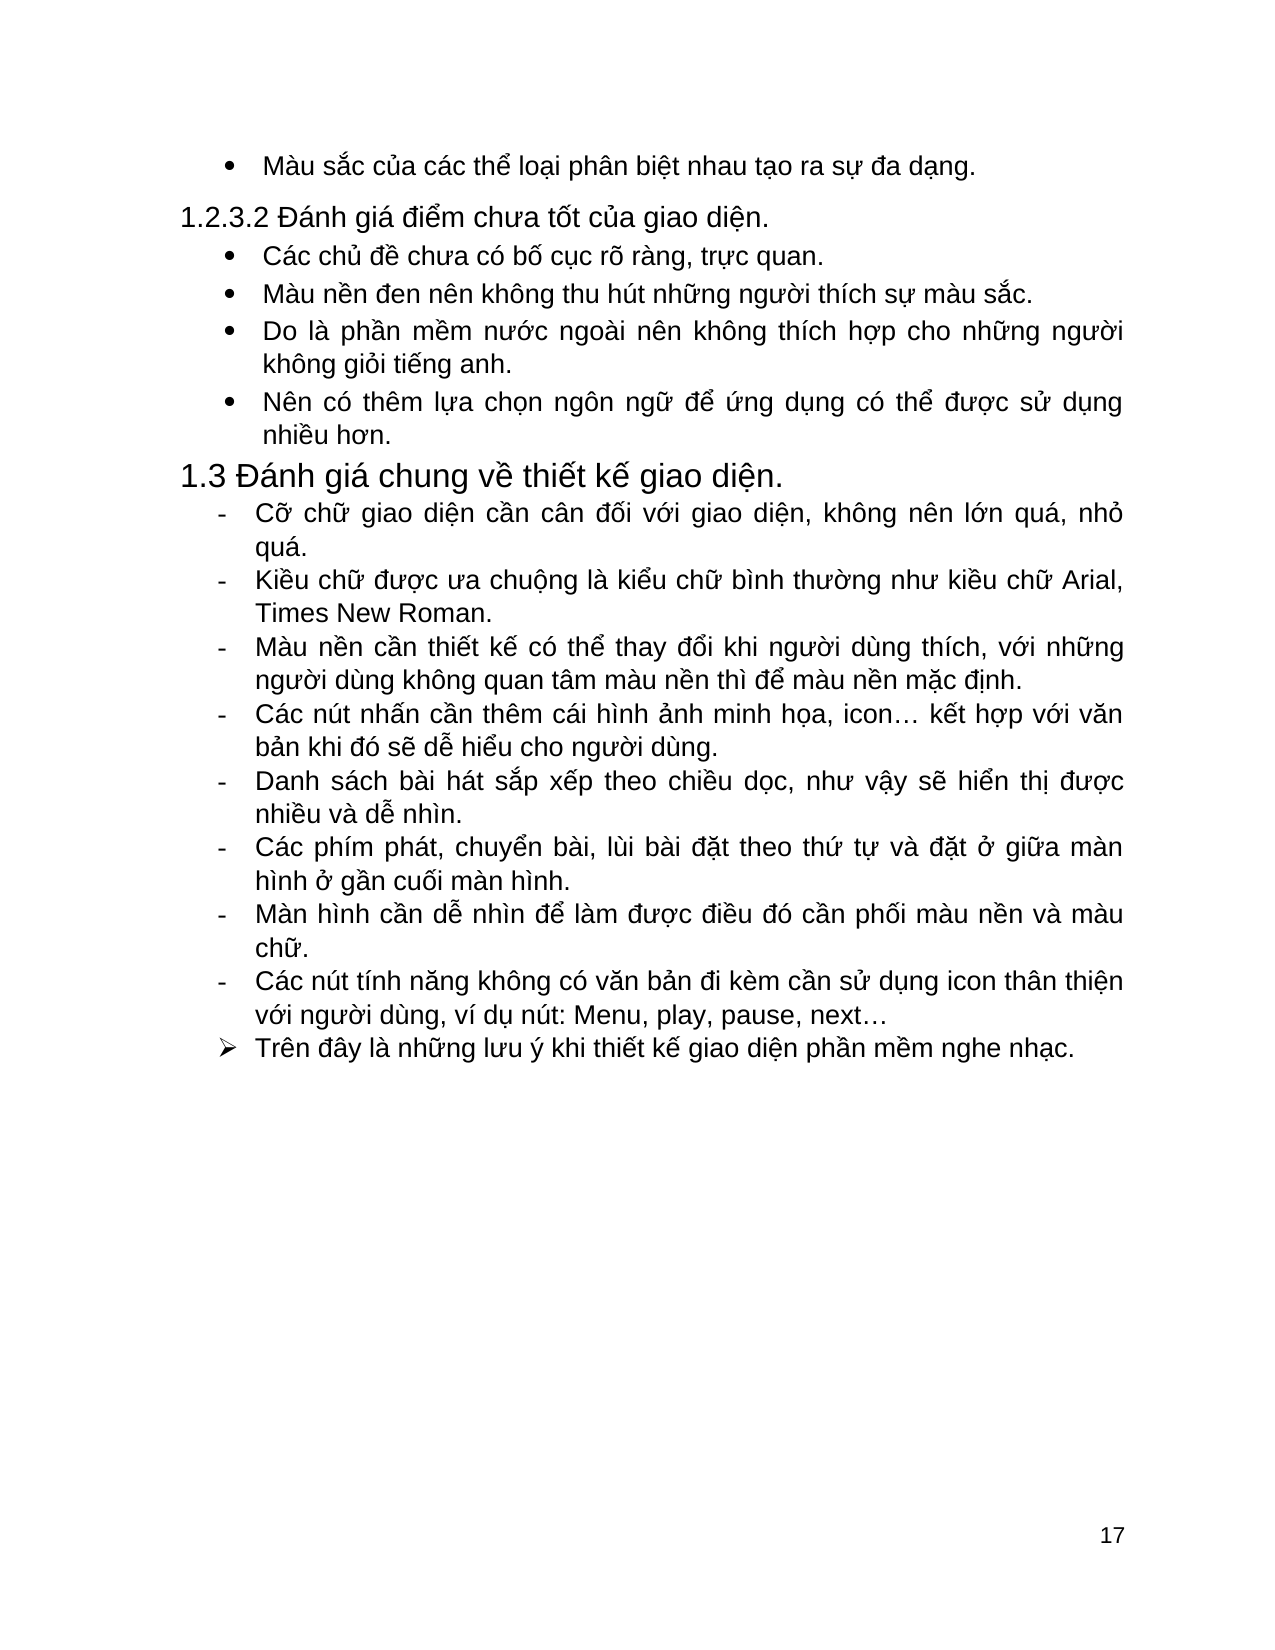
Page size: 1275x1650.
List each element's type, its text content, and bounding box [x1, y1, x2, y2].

list Các nút nhấn cần thêm cái hình ảnh minh họa, icon… kết hợp với văn bản khi đó sẽ dễ hiểu cho người dùng. [217, 698, 1125, 762]
subtitle Nên có thêm lựa chọn ngôn ngữ để ứng dụng có thể được sử dụng nhiều hơn. [225, 386, 1125, 450]
list Trên đây là những lưu ý khi thiết kế giao diện phần mềm nghe nhạc. [217, 1032, 1125, 1063]
list Kiều chữ được ưa chuộng là kiểu chữ bình thường như kiều chữ Arial, Times New Roman. [217, 564, 1125, 629]
list Các nút tính năng không có văn bản đi kèm cần sử dụng icon thân thiện với người dùng, ví dụ nút: Menu, play, pause, next… [217, 965, 1125, 1030]
list Màu nền cần thiết kế có thể thay đổi khi người dùng thích, với những người dùng không quan tâm màu nền thì để màu nền mặc định. [217, 631, 1125, 696]
subtitle Đánh giá điểm chưa tốt của giao diện. [180, 201, 1125, 234]
subtitle Đánh giá chung về thiết kế giao diện. [180, 456, 1125, 494]
list Màn hình cần dễ nhìn để làm được điều đó cần phối màu nền và màu chữ. [217, 898, 1125, 963]
subtitle Màu nền đen nên không thu hút những người thích sự màu sắc. [225, 278, 1125, 309]
list Cỡ chữ giao diện cần cân đối với giao diện, không nên lớn quá, nhỏ quá. [217, 497, 1125, 562]
list Danh sách bài hát sắp xếp theo chiều dọc, như vậy sẽ hiển thị được nhiều và dễ nhìn. [217, 764, 1125, 829]
list Các phím phát, chuyển bài, lùi bài đặt theo thứ tự và đặt ở giữa màn hình ở gần cuối màn hình. [217, 831, 1125, 896]
subtitle Các chủ đề chưa có bố cục rõ ràng, trực quan. [225, 240, 1125, 272]
list Màu sắc của các thể loại phân biệt nhau tạo ra sự đa dạng. [225, 150, 1125, 181]
subtitle Do là phần mềm nước ngoài nên không thích hợp cho những người không giỏi tiếng anh. [225, 315, 1125, 379]
